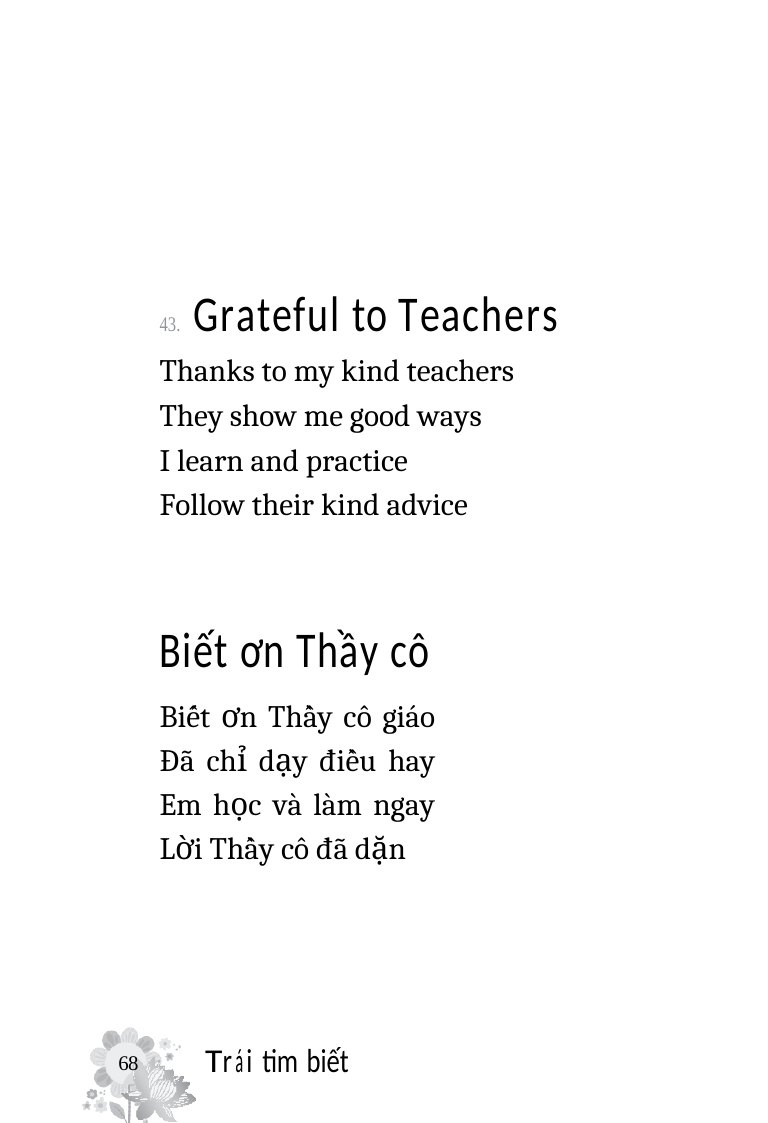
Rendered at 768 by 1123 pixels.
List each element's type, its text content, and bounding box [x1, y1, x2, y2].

picture [82, 1027, 196, 1123]
text I learn and practice Follow their kind advice [159, 443, 485, 523]
text 43. Grateful to Teachers Thanks to my kind teachers They show me good ways [159, 283, 571, 434]
text Biết ơn Thầy cô giáo Đã chỉ dạy điều hay Em học và làm ngay Lời Thầy cô đã dặn [159, 699, 435, 867]
subtitle Biết ơn Thầy cô [159, 619, 738, 680]
